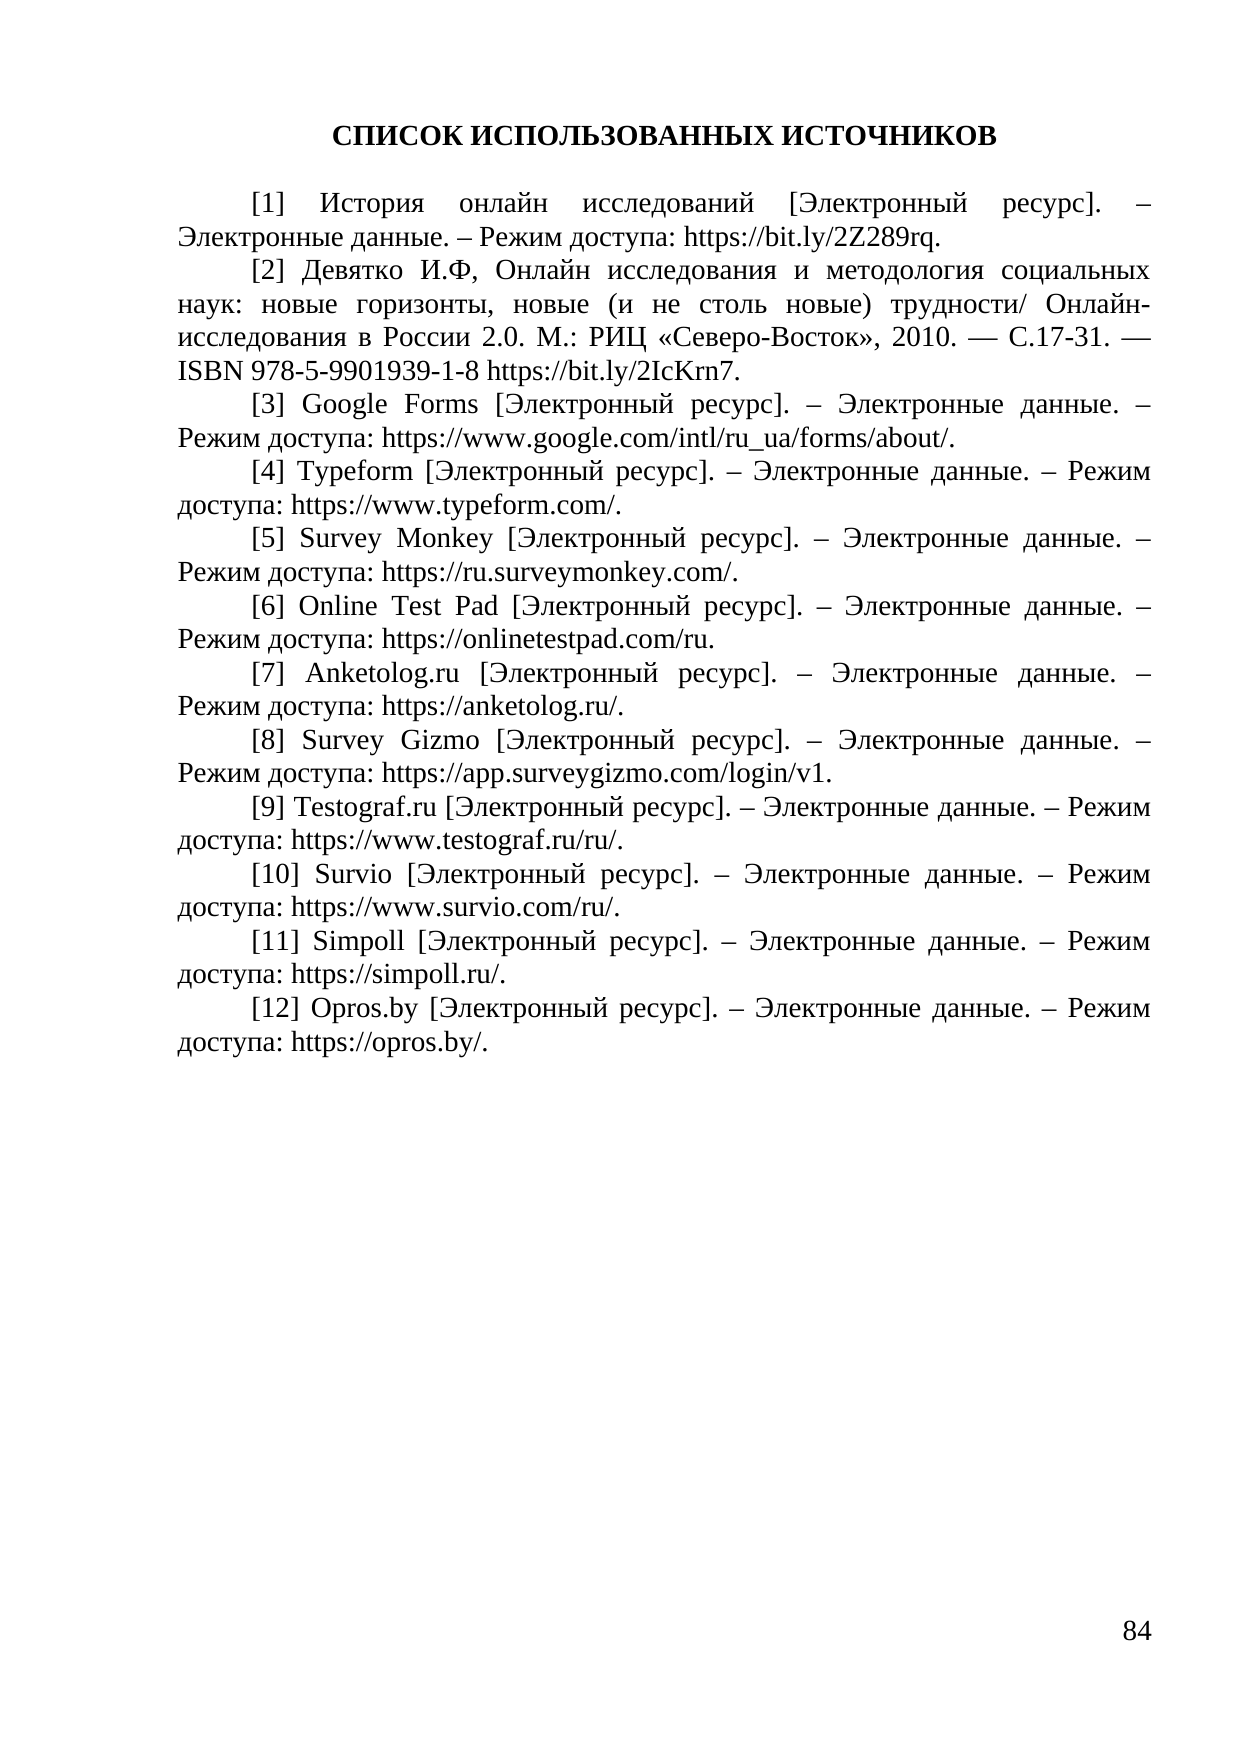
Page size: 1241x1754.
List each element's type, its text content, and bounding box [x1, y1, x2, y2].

text [3] Google Forms [Электронный ресурс]. – Электронные данные. – Режим доступа: https://www.google.com/intl/ru_ua/forms/about/. [177, 386, 1152, 453]
text [8] Survey Gizmo [Электронный ресурс]. – Электронные данные. – Режим доступа: https://app.surveygizmo.com/login/v1. [177, 722, 1152, 789]
text [2] Девятко И.Ф, Онлайн исследования и методология социальных наук: новые горизонты, новые (и не столь новые) трудности/ Онлайн-исследования в России 2.0. М.: РИЦ «Северо-Восток», 2010. — С.17-31. — ISBN 978-5-9901939-1-8 https://bit.ly/2IcKrn7. [177, 252, 1152, 386]
text [4] Typeform [Электронный ресурс]. – Электронные данные. – Режим доступа: https://www.typeform.com/. [177, 453, 1152, 521]
text [1] История онлайн исследований [Электронный ресурс]. – Электронные данные. – Режим доступа: https://bit.ly/2Z289rq. [177, 185, 1152, 252]
text [6] Online Test Pad [Электронный ресурс]. – Электронные данные. – Режим доступа: https://onlinetestpad.com/ru. [177, 588, 1152, 655]
text [12] Opros.by [Электронный ресурс]. – Электронные данные. – Режим доступа: https://opros.by/. [177, 990, 1152, 1057]
text [5] Survey Monkey [Электронный ресурс]. – Электронные данные. – Режим доступа: https://ru.surveymonkey.com/. [177, 521, 1152, 588]
text [9] Testograf.ru [Электронный ресурс]. – Электронные данные. – Режим доступа: https://www.testograf.ru/ru/. [177, 789, 1152, 856]
text Список использованных источников [177, 118, 1152, 152]
text [10] Survio [Электронный ресурс]. – Электронные данные. – Режим доступа: https://www.survio.com/ru/. [177, 856, 1152, 923]
text [11] Simpoll [Электронный ресурс]. – Электронные данные. – Режим доступа: https://simpoll.ru/. [177, 923, 1152, 990]
text [7] Anketolog.ru [Электронный ресурс]. – Электронные данные. – Режим доступа: https://anketolog.ru/. [177, 655, 1152, 722]
